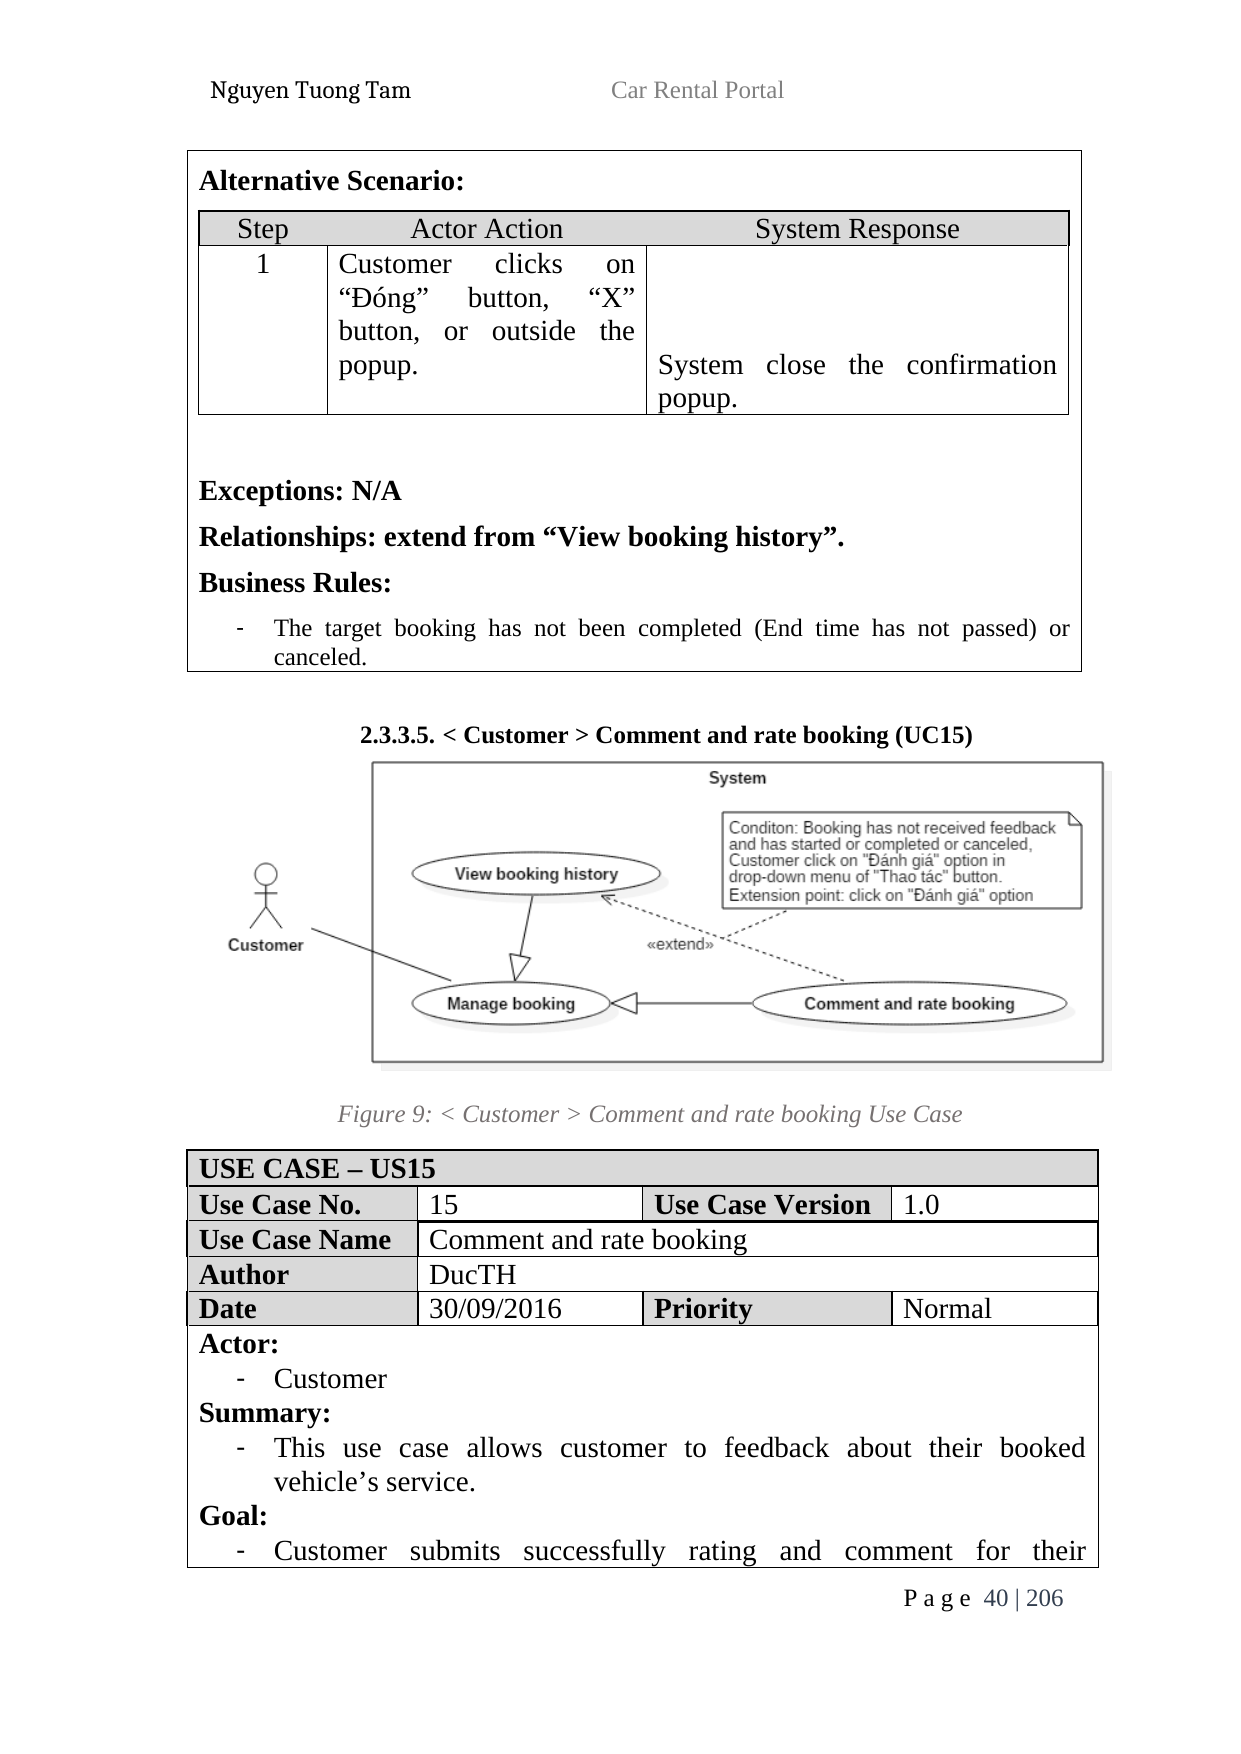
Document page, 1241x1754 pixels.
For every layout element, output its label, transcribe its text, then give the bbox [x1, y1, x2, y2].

table_cell Priority [644, 1292, 891, 1325]
table_cell 30/09/2016 [419, 1292, 642, 1325]
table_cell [188, 151, 1081, 671]
text Figure 9: < Customer > Comment and rate booking Use Case [210, 1099, 1090, 1128]
table_cell Comment and rate booking [419, 1223, 1097, 1256]
table_cell Use Case Name [188, 1221, 417, 1256]
table_cell Normal [893, 1292, 1097, 1325]
table_cell Date [188, 1292, 417, 1325]
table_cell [188, 1326, 1098, 1567]
table_cell Use Case Version [643, 1187, 891, 1220]
table_cell Use Case No. [188, 1186, 417, 1220]
table_header USE CASE – US15 [188, 1151, 1097, 1185]
table_cell DucTH [418, 1257, 1098, 1291]
table_cell Author [188, 1257, 417, 1291]
table_cell 15 [418, 1187, 642, 1220]
table_cell 1.0 [892, 1187, 1098, 1220]
picture [210, 750, 1126, 1081]
subtitle < Customer > Comment and rate booking (UC15) [360, 720, 1090, 748]
